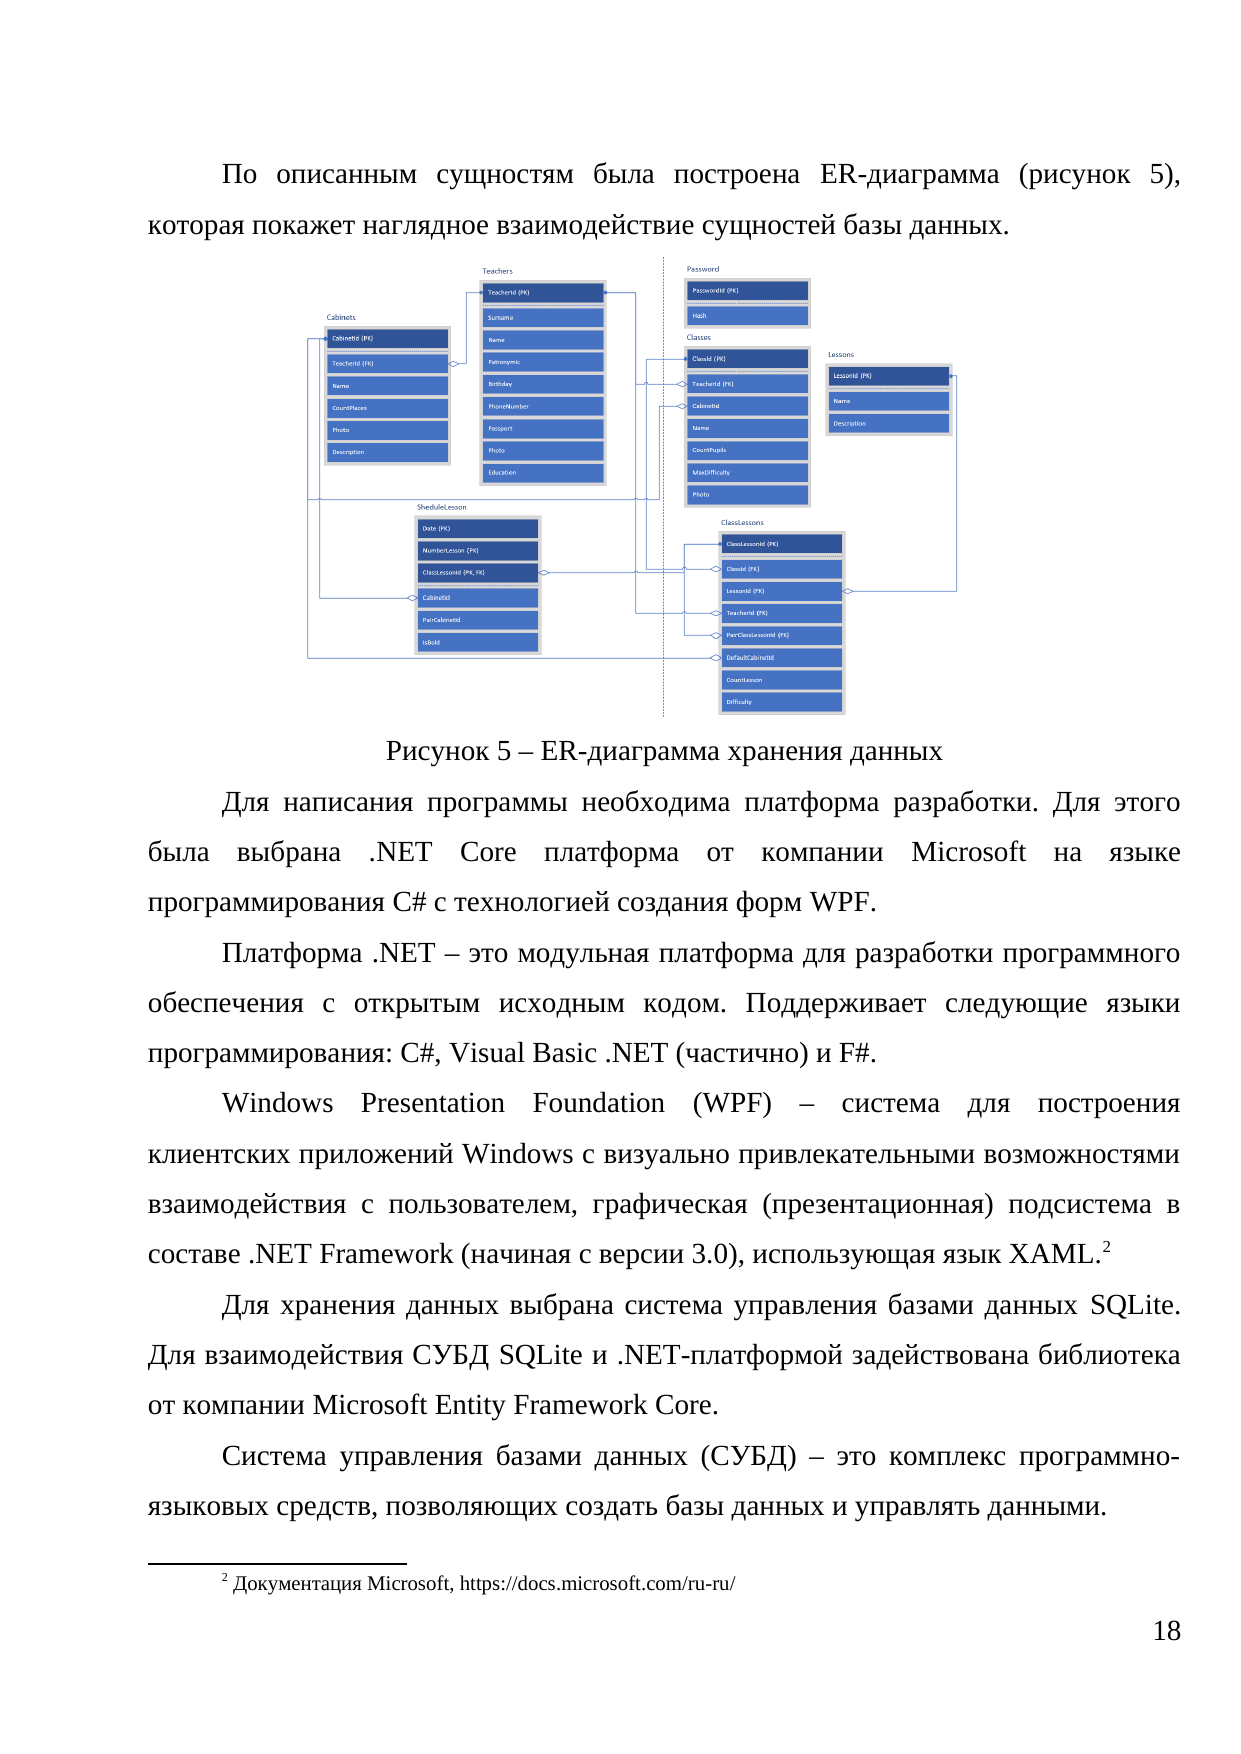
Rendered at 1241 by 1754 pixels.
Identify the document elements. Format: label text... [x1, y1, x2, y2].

text Для написания программы необходима платформа разработки. Для этого была выбрана .NET Core платформа от компании Microsoft на языке программирования C# с технологией создания форм WPF. [148, 784, 1181, 918]
text Рисунок 5 – ER-диаграмма хранения данных [148, 733, 1181, 767]
text Windows Presentation Foundation (WPF) – система для построения клиентских приложений Windows с визуально привлекательными возможностями взаимодействия с пользователем, графическая (презентационная) подсистема в составе .NET Framework (начиная с версии 3.0), использующая язык XAML. [148, 1086, 1181, 1270]
text Система управления базами данных (СУБД) – это комплекс программно-языковых средств, позволяющих создать базы данных и управлять данными. [148, 1438, 1181, 1522]
picture [282, 257, 1047, 717]
text Для хранения данных выбрана система управления базами данных SQLite. Для взаимодействия СУБД SQLite и .NET-платформой задействована библиотека от компании Microsoft Entity Framework Core. [148, 1287, 1181, 1421]
text Платформа .NET – это модульная платформа для разработки программного обеспечения с открытым исходным кодом. Поддерживает следующие языки программирования: C#, Visual Basic .NET (частично) и F#. [148, 935, 1181, 1069]
text По описанным сущностям была построена ER-диаграмма (рисунок 5), которая покажет наглядное взаимодействие сущностей базы данных. [148, 157, 1181, 241]
